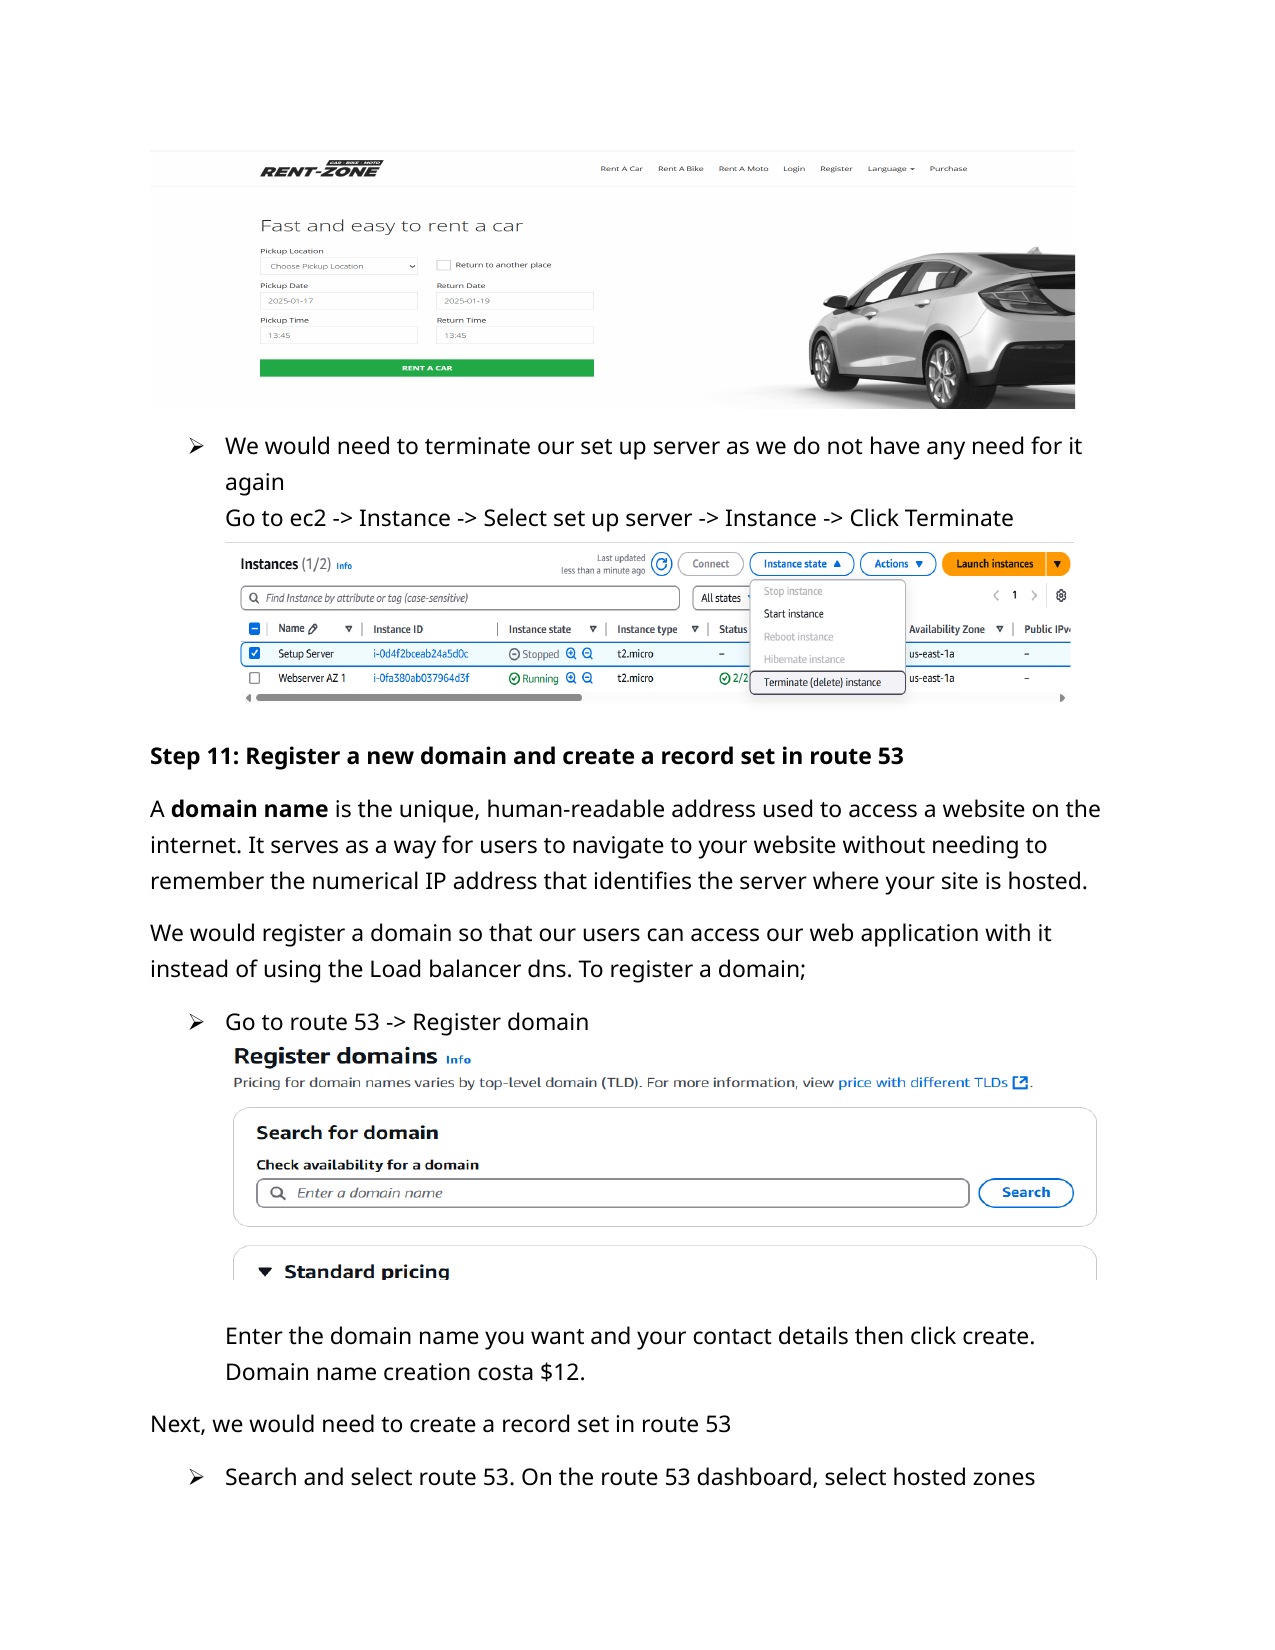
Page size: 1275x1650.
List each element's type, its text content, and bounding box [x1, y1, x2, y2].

picture [225, 537, 1074, 719]
text Next, we would need to create a record set in route 53 [150, 1408, 1125, 1439]
text A domain name is the unique, human-readable address used to access a website on the internet. It serves as a way for users to navigate to your website without needing to remember the numerical IP address that identifies the server where your site is hosted. [150, 793, 1125, 896]
text We would register a domain so that our users can access our web application with it instead of using the Load balancer dns. To register a domain; [150, 917, 1125, 984]
list We would need to terminate our set up server as we do not have any need for it again [187, 430, 1125, 497]
list Search and select route 53. On the route 53 dashboard, select hosted zones [187, 1461, 1125, 1492]
list Go to ec2 -> Instance -> Select set up server -> Instance -> Click Terminate [225, 502, 1125, 533]
text Step 11: Register a new domain and create a record set in route 53 [150, 740, 1125, 771]
list Enter the domain name you want and your contact details then click create. Domain name creation costa $12. [225, 1320, 1125, 1387]
picture [225, 1041, 1113, 1280]
list Go to route 53 -> Register domain [187, 1006, 1125, 1037]
picture [150, 150, 1075, 409]
